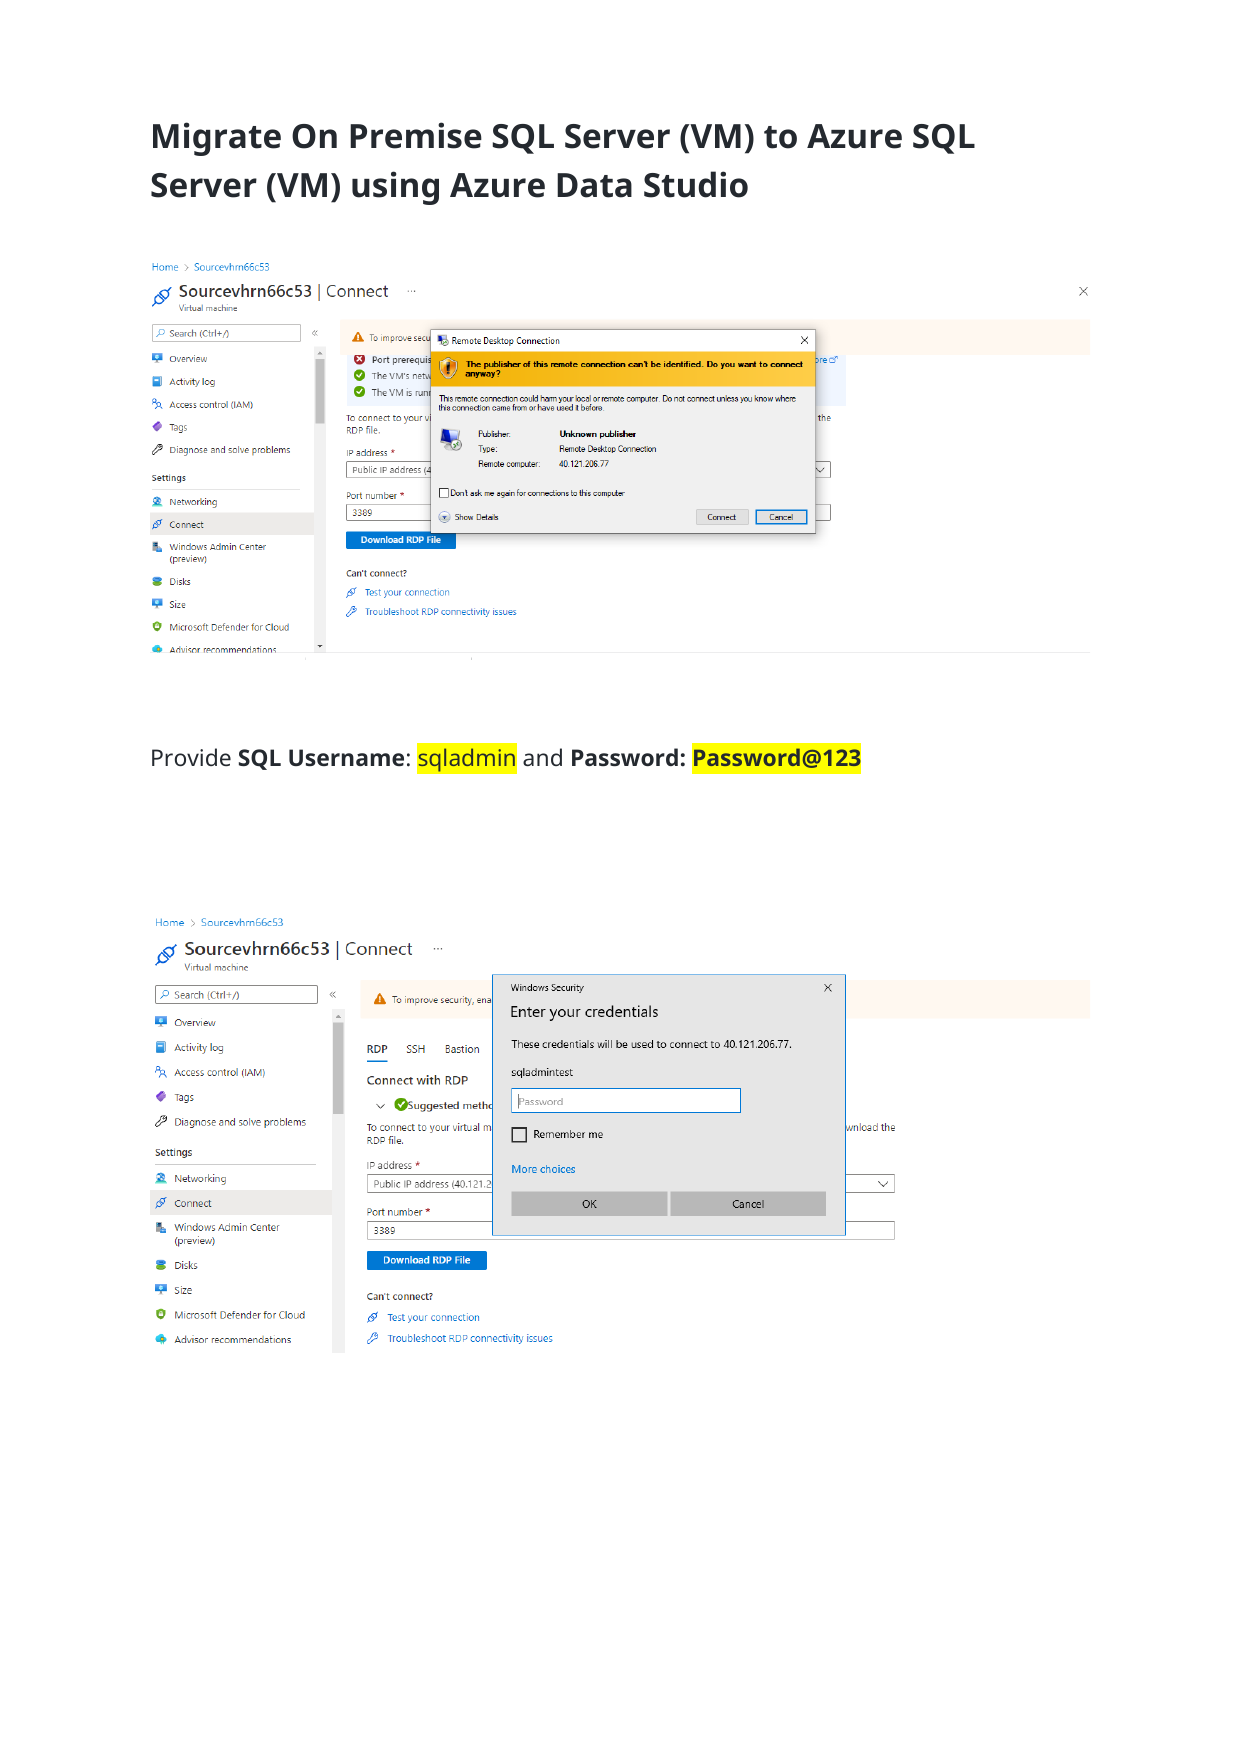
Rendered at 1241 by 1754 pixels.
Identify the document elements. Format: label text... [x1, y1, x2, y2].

picture [150, 912, 1091, 1353]
picture [150, 263, 1091, 660]
text Provide SQL Username: sqladmin and Password: Password@123 [150, 742, 1090, 774]
